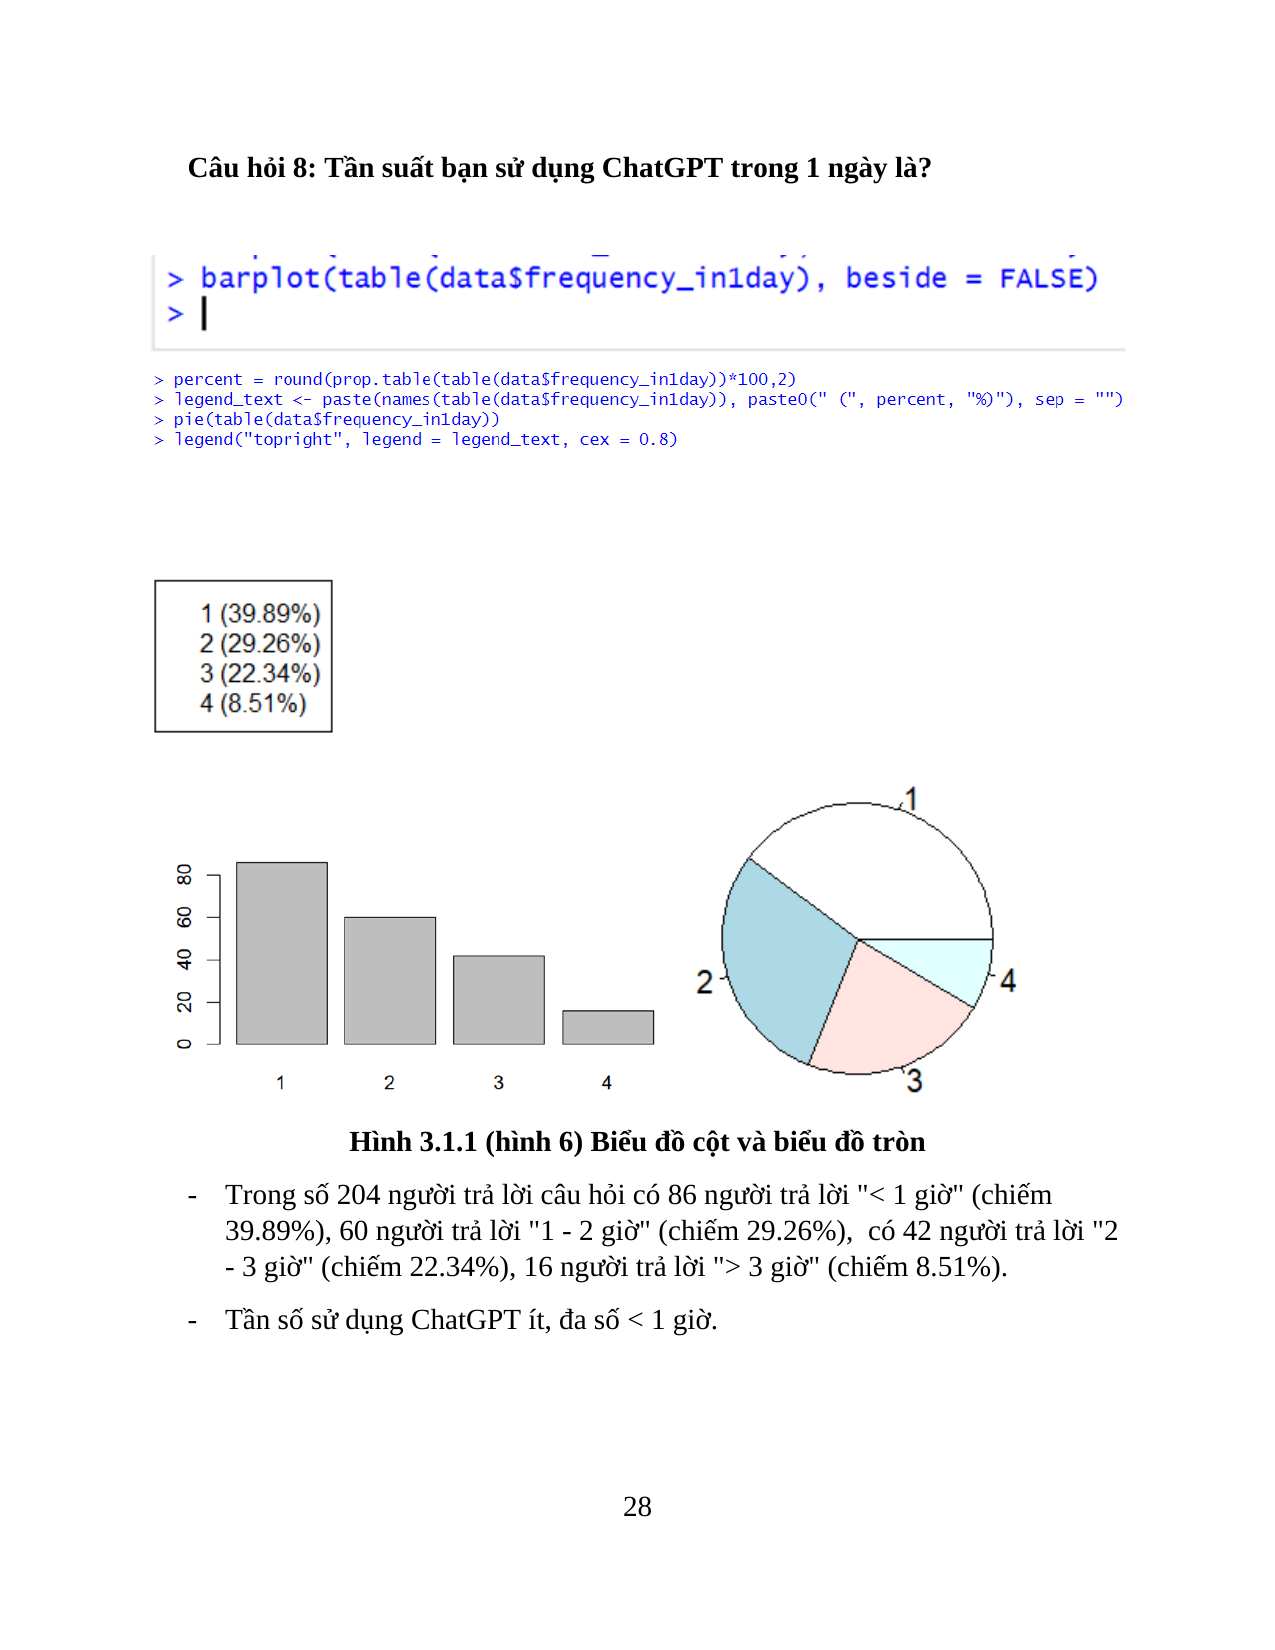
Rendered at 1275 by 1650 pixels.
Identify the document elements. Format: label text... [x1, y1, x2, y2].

text Câu hỏi 8: Tần suất bạn sử dụng ChatGPT trong 1 ngày là? [187, 150, 1125, 183]
picture [150, 370, 1125, 450]
picture [150, 755, 1030, 1105]
picture [150, 574, 336, 736]
list Tần số sử dụng ChatGPT ít, đa số < 1 giờ. [187, 1302, 1125, 1336]
picture [150, 255, 1125, 352]
text Hình 3.1.1 (hình 6) Biểu đồ cột và biểu đồ tròn [150, 1124, 1125, 1158]
list Trong số 204 người trả lời câu hỏi có 86 người trả lời "< 1 giờ" (chiếm 39.89%), 60 người trả lời "1 - 2 giờ" (chiếm 29.26%), có 42 người trả lời "2 - 3 giờ" (chiếm 22.34%), 16 người trả lời "> 3 giờ" (chiếm 8.51%). [187, 1177, 1125, 1283]
